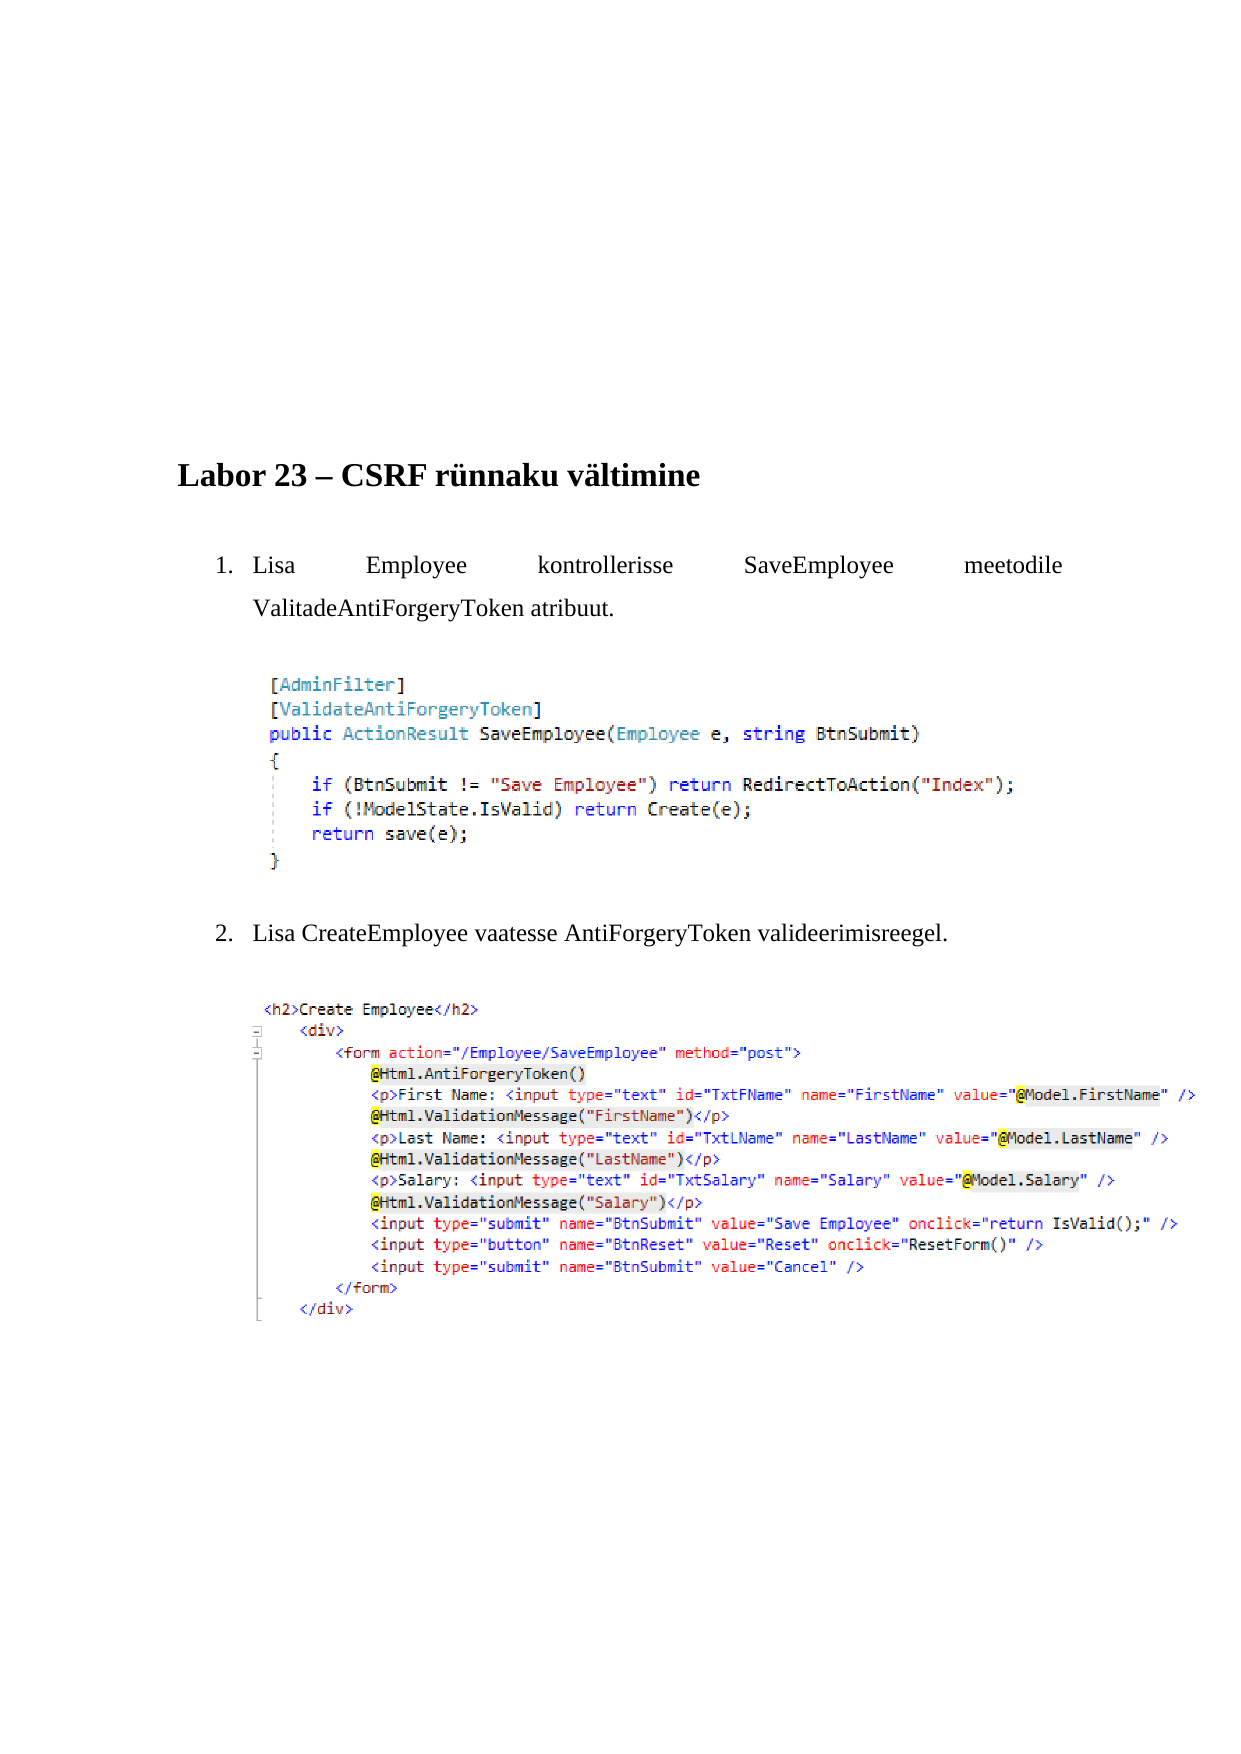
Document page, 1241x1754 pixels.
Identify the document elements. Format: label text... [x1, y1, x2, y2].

list Lisa CreateEmployee vaatesse AntiForgeryToken valideerimisreegel. [215, 918, 1063, 947]
picture [252, 661, 1139, 879]
subtitle Labor 23 – CSRF rünnaku vältimine [177, 455, 1063, 493]
picture [252, 986, 1229, 1325]
list Lisa Employee kontrollerisse SaveEmployee meetodile ValitadeAntiForgeryToken atribuut. [215, 550, 1063, 622]
